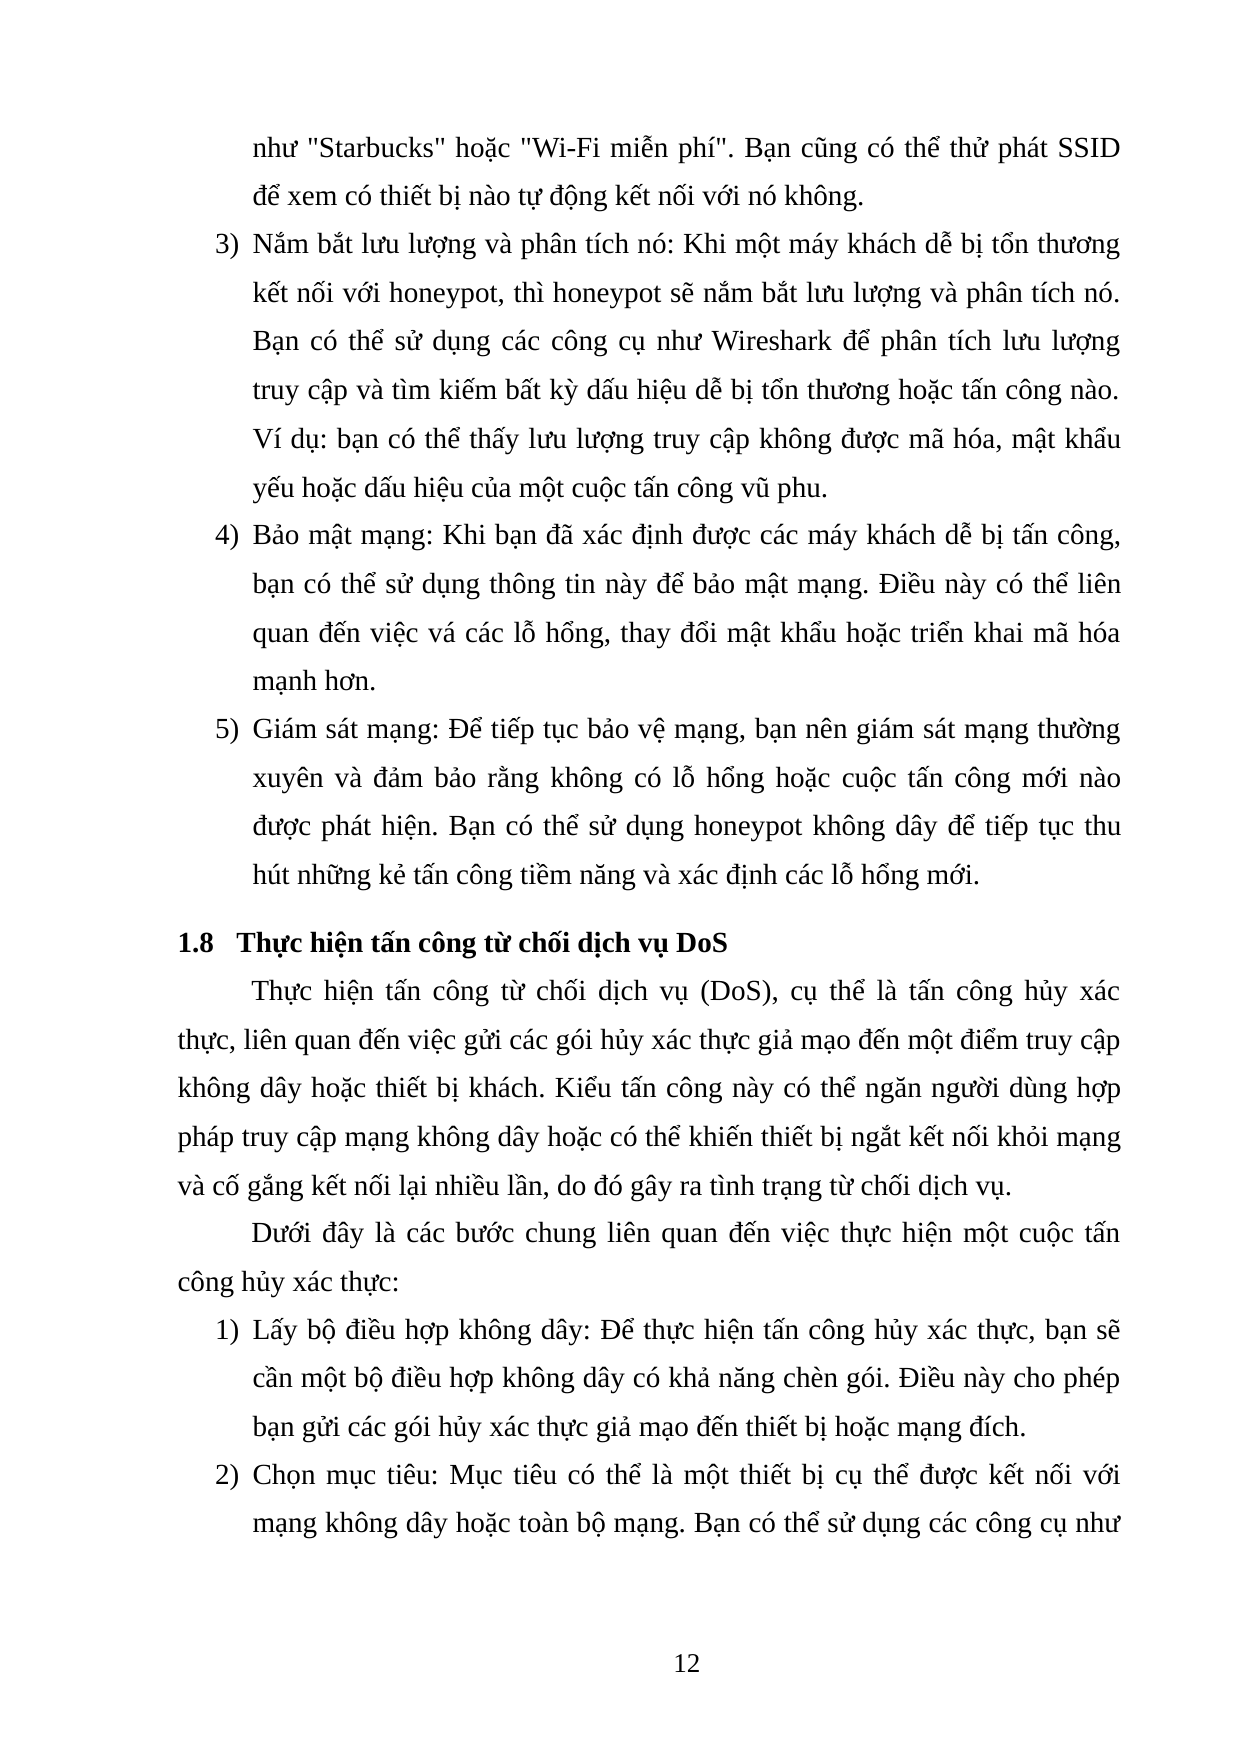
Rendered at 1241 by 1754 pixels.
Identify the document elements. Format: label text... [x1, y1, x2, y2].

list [215, 1455, 1122, 1541]
list Nắm bắt lưu lượng và phân tích nó: Khi một máy khách dễ bị tổn thương kết nối với honeypot, thì honeypot sẽ nắm bắt lưu lượng và phân tích nó. Bạn có thể sử dụng các công cụ như Wireshark để phân tích lưu lượng truy cập và tìm kiếm bất kỳ dấu hiệu dễ bị tổn thương hoặc tấn công nào. Ví dụ: bạn có thể thấy lưu lượng truy cập không được mã hóa, mật khẩu yếu hoặc dấu hiệu của một cuộc tấn công vũ phu. [215, 224, 1122, 505]
subtitle Thực hiện tấn công từ chối dịch vụ DoS [177, 923, 1122, 961]
list Lấy bộ điều hợp không dây: Để thực hiện tấn công hủy xác thực, bạn sẽ cần một bộ điều hợp không dây có khả năng chèn gói. Điều này cho phép bạn gửi các gói hủy xác thực giả mạo đến thiết bị hoặc mạng đích. [215, 1310, 1122, 1445]
text Thực hiện tấn công từ chối dịch vụ (DoS), cụ thể là tấn công hủy xác thực, liên quan đến việc gửi các gói hủy xác thực giả mạo đến một điểm truy cập không dây hoặc thiết bị khách. Kiểu tấn công này có thể ngăn người dùng hợp pháp truy cập mạng không dây hoặc có thể khiến thiết bị ngắt kết nối khỏi mạng và cố gắng kết nối lại nhiều lần, do đó gây ra tình trạng từ chối dịch vụ. [177, 971, 1122, 1203]
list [215, 128, 1122, 214]
text Dưới đây là các bước chung liên quan đến việc thực hiện một cuộc tấn công hủy xác thực: [177, 1213, 1122, 1300]
list Bảo mật mạng: Khi bạn đã xác định được các máy khách dễ bị tấn công, bạn có thể sử dụng thông tin này để bảo mật mạng. Điều này có thể liên quan đến việc vá các lỗ hổng, thay đổi mật khẩu hoặc triển khai mã hóa mạnh hơn. [215, 515, 1122, 699]
list Giám sát mạng: Để tiếp tục bảo vệ mạng, bạn nên giám sát mạng thường xuyên và đảm bảo rằng không có lỗ hổng hoặc cuộc tấn công mới nào được phát hiện. Bạn có thể sử dụng honeypot không dây để tiếp tục thu hút những kẻ tấn công tiềm năng và xác định các lỗ hổng mới. [215, 709, 1122, 893]
